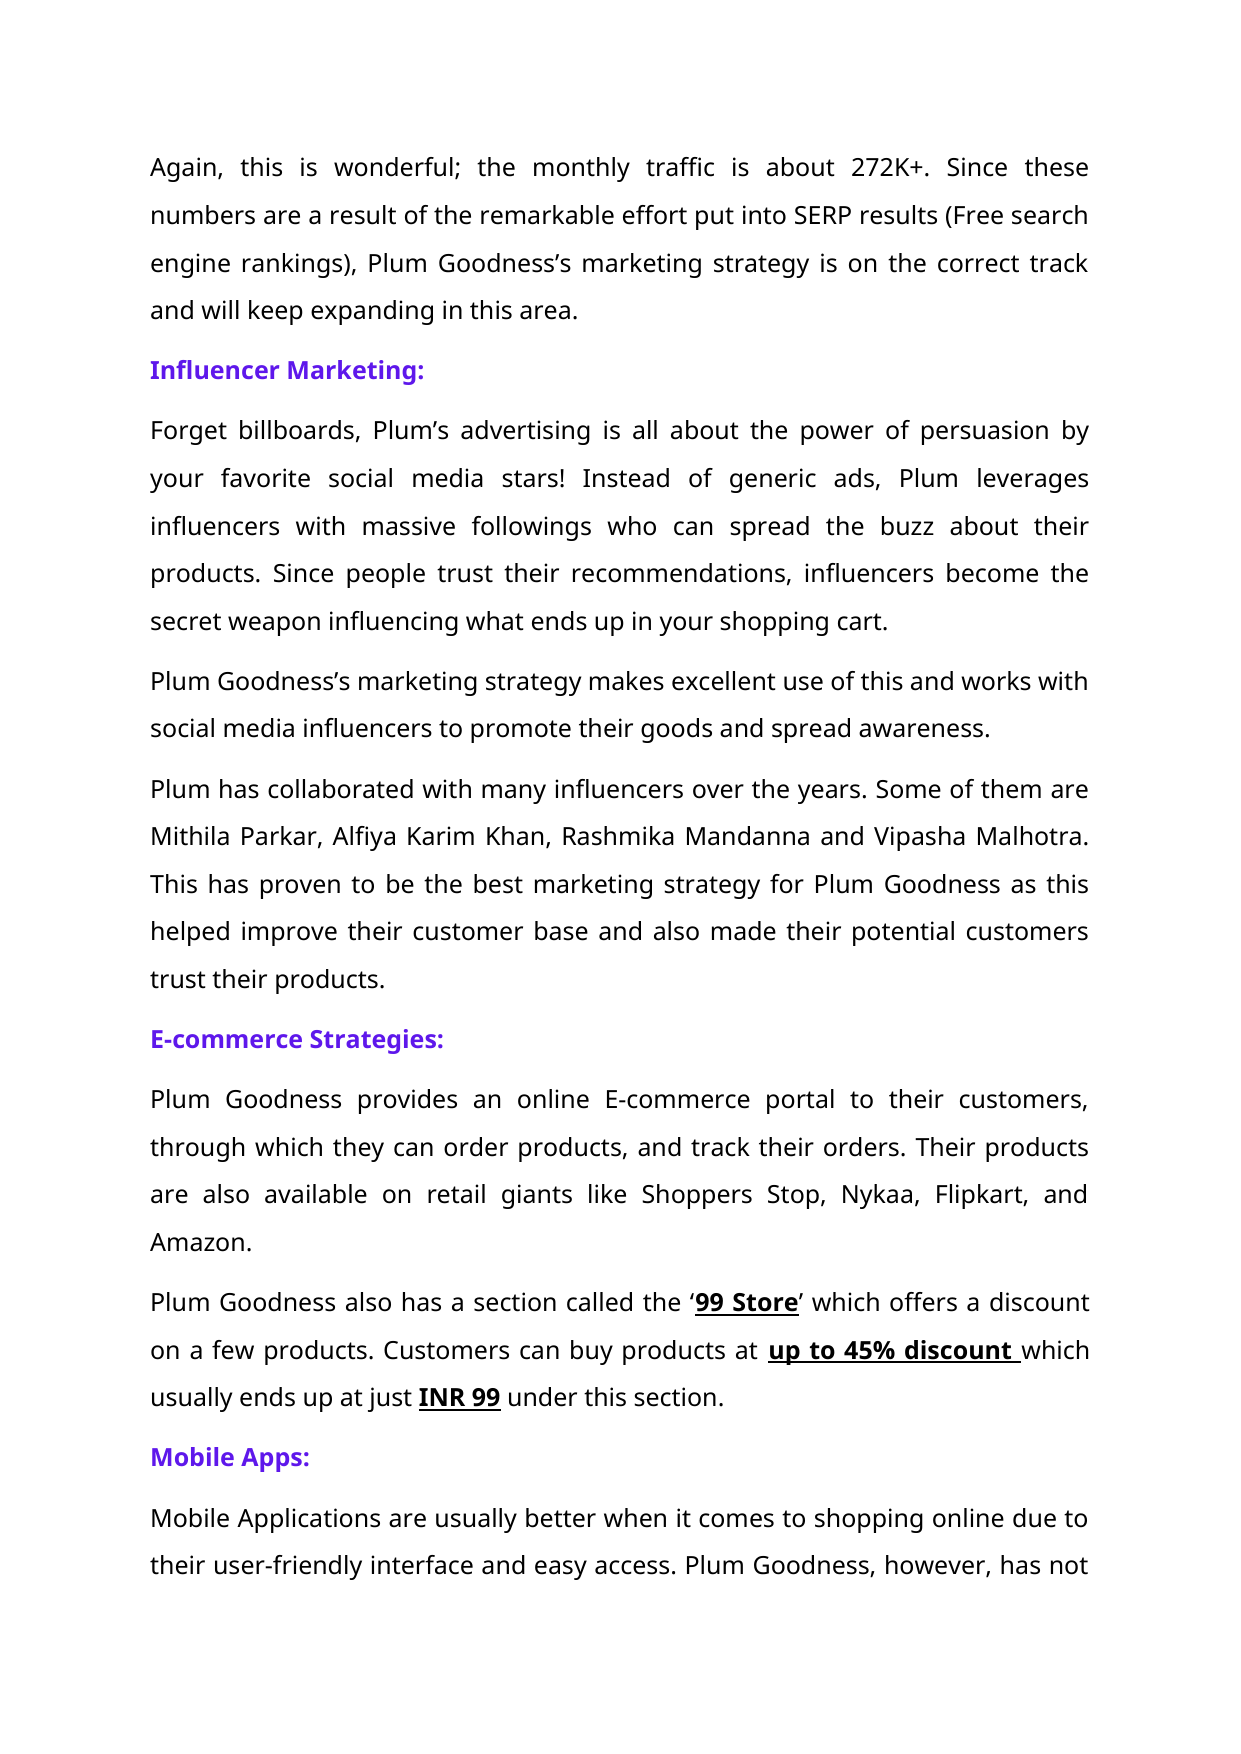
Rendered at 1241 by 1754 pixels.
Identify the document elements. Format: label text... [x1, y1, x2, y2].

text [150, 1500, 1090, 1582]
text Forget billboards, Plum’s advertising is all about the power of persuasion by your favorite social media stars! Instead of generic ads, Plum leverages influencers with massive followings who can spread the buzz about their products. Since people trust their recommendations, influencers become the secret weapon influencing what ends up in your shopping cart. [150, 413, 1090, 637]
text Influencer Marketing: [150, 353, 1090, 387]
text Plum Goodness provides an online E-commerce portal to their customers, through which they can order products, and track their orders. Their products are also available on retail giants like Shoppers Stop, Nykaa, Flipkart, and Amazon. [150, 1082, 1090, 1259]
text Plum Goodness also has a section called the ‘99 Store’ which offers a discount on a few products. Customers can buy products at up to 45% discount which usually ends up at just INR 99 under this section. [150, 1285, 1090, 1414]
text Mobile Apps: [150, 1440, 1090, 1474]
text Plum Goodness’s marketing strategy makes excellent use of this and works with social media influencers to promote their goods and spread awareness. [150, 663, 1090, 745]
text Plum has collaborated with many influencers over the years. Some of them are Mithila Parkar, Alfiya Karim Khan, Rashmika Mandanna and Vipasha Malhotra. This has proven to be the best marketing strategy for Plum Goodness as this helped improve their customer base and also made their potential customers trust their products. [150, 771, 1090, 996]
text E-commerce Strategies: [150, 1022, 1090, 1056]
text Again, this is wonderful; the monthly traffic is about 272K+. Since these numbers are a result of the remarkable effort put into SERP results (Free search engine rankings), Plum Goodness’s marketing strategy is on the correct track and will keep expanding in this area. [150, 150, 1090, 327]
